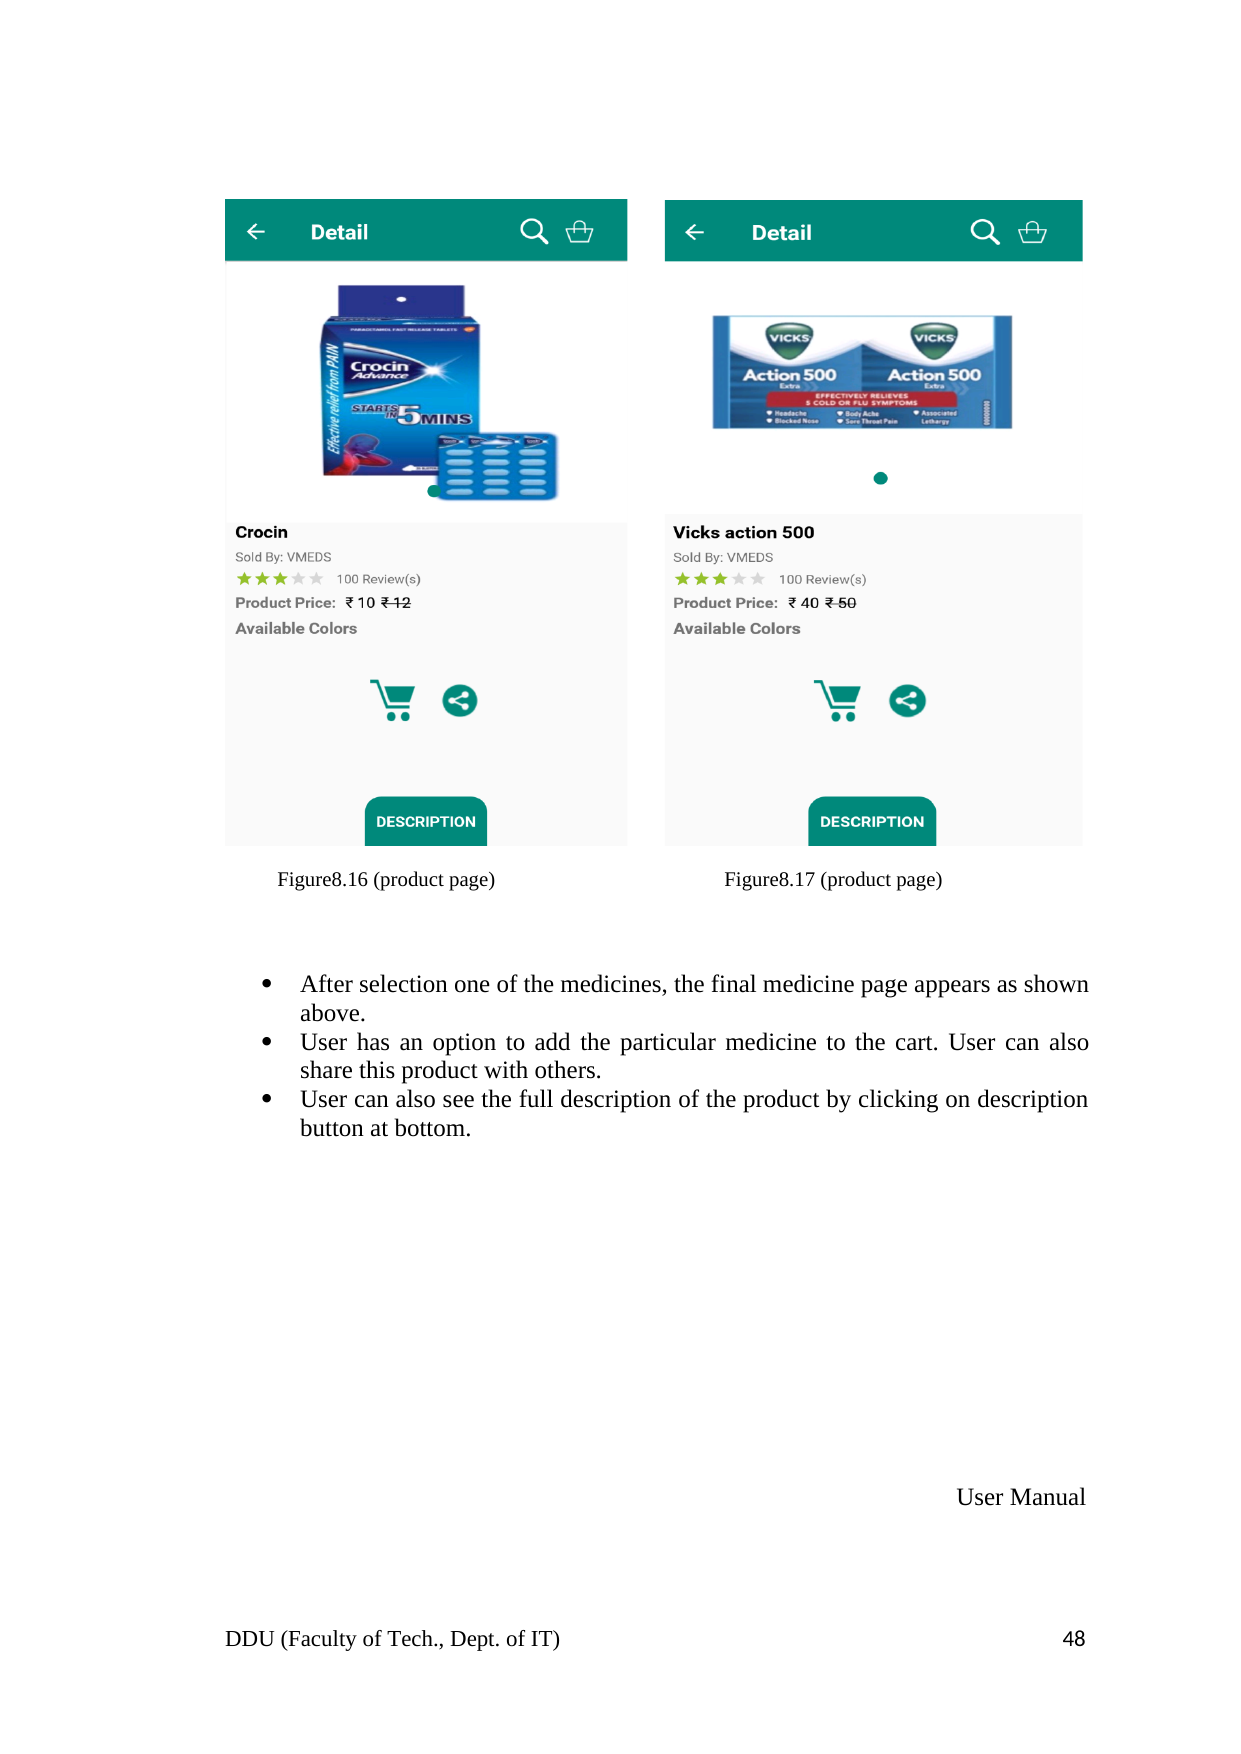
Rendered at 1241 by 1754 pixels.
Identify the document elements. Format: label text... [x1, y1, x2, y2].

text User Manual [900, 1482, 1090, 1510]
picture [664, 200, 1083, 846]
list User has an option to add the particular medicine to the cart. User can also share this product with others. [262, 1027, 1090, 1084]
list After selection one of the medicines, the final medicine page appears as shown above. [262, 969, 1090, 1027]
picture [225, 199, 628, 846]
text Figure8.16 (product page) Figure8.17 (product page) [225, 867, 1090, 891]
list User can also see the full description of the product by clicking on description button at bottom. [262, 1084, 1090, 1142]
